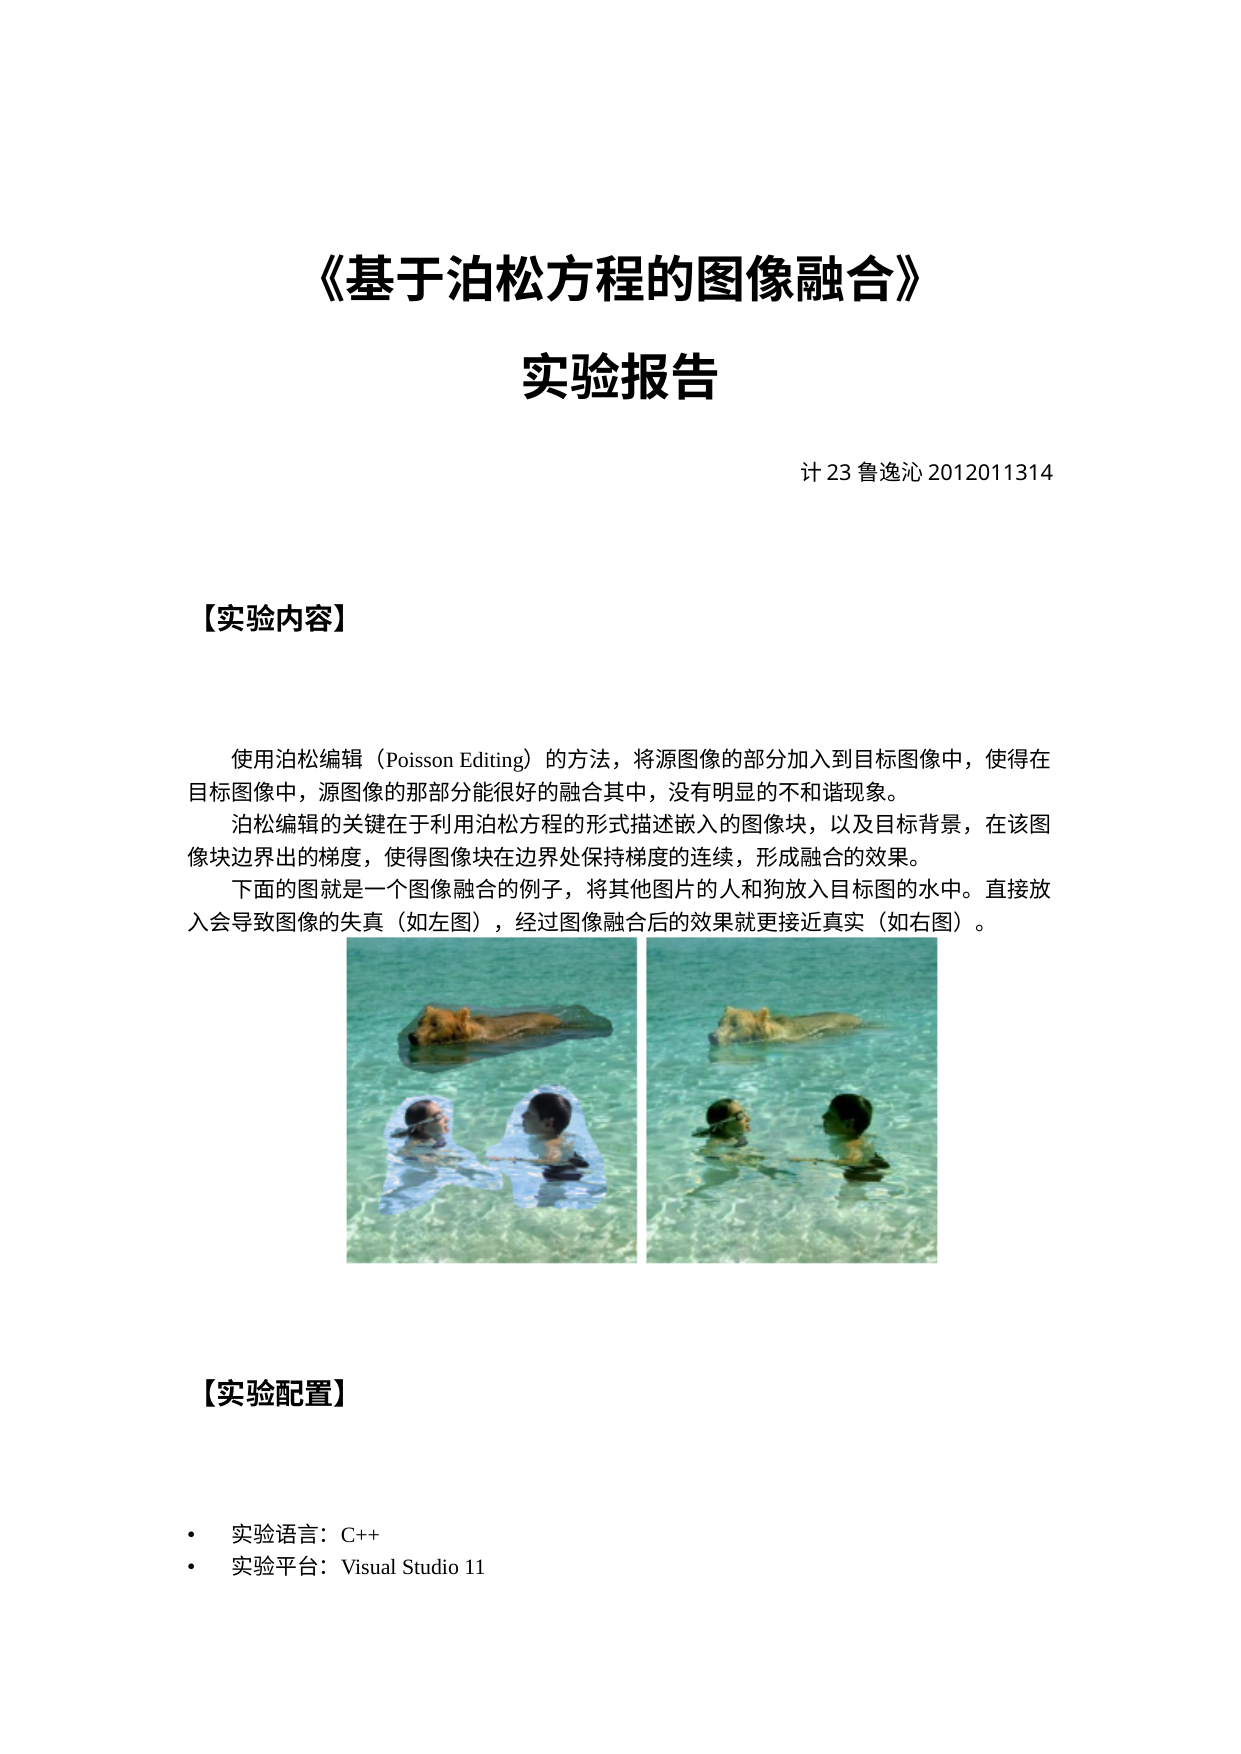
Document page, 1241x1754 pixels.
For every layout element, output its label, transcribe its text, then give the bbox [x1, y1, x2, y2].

list 实验语言：C++ [187, 1516, 1053, 1549]
text 《基于泊松方程的图像融合》 [187, 227, 1053, 324]
subtitle 【实验配置】 [187, 1359, 1053, 1424]
list 实验平台：Visual Studio 11 [187, 1549, 1053, 1581]
text 使用泊松编辑（Poisson Editing）的方法，将源图像的部分加入到目标图像中，使得在目标图像中，源图像的那部分能很好的融合其中，没有明显的不和谐现象。 [187, 742, 1053, 807]
text 下面的图就是一个图像融合的例子，将其他图片的人和狗放入目标图的水中。直接放入会导致图像的失真（如左图），经过图像融合后的效果就更接近真实（如右图）。 [187, 872, 1053, 937]
subtitle 【实验内容】 [187, 584, 1053, 649]
text 计23 鲁逸沁 2012011314 [187, 454, 1053, 487]
text 泊松编辑的关键在于利用泊松方程的形式描述嵌入的图像块，以及目标背景，在该图像块边界出的梯度，使得图像块在边界处保持梯度的连续，形成融合的效果。 [187, 807, 1053, 872]
picture [346, 936, 938, 1265]
text 实验报告 [187, 324, 1053, 422]
